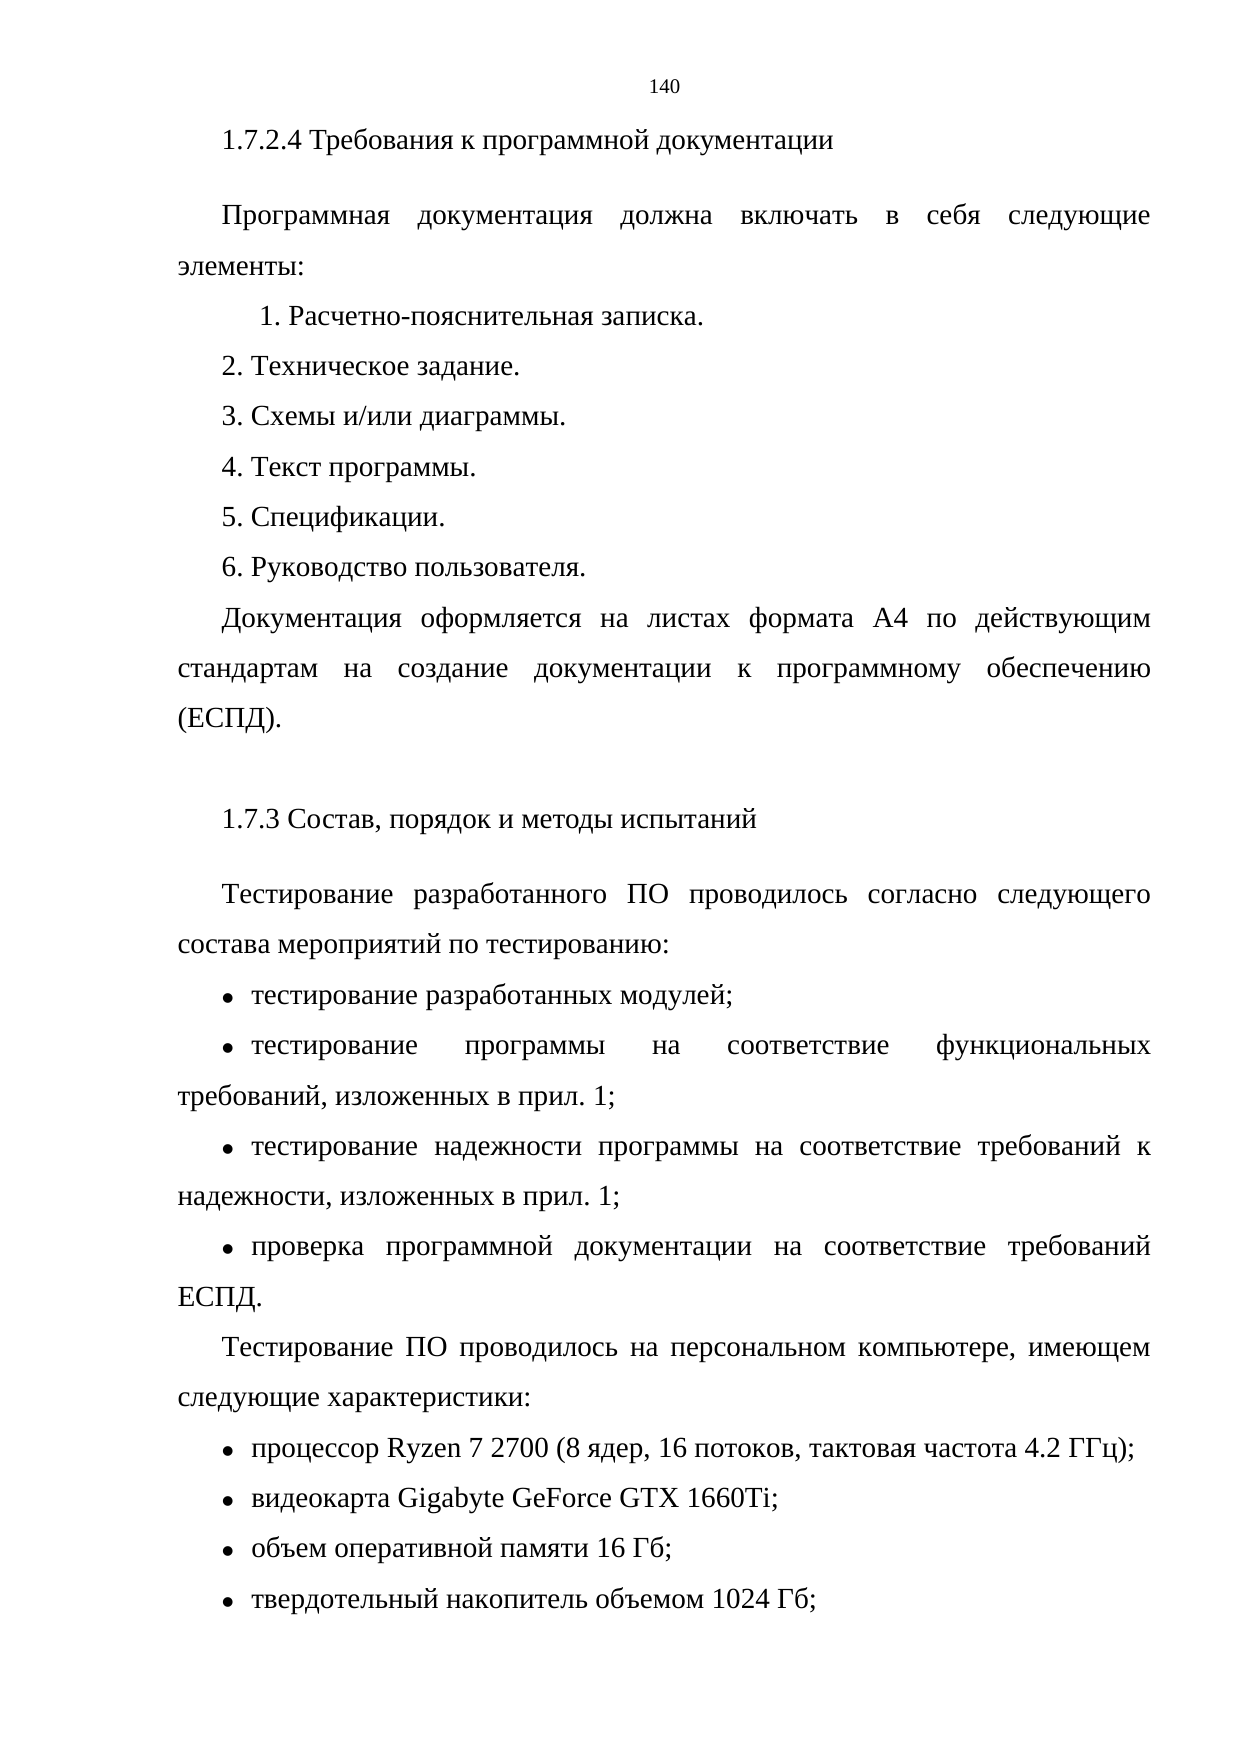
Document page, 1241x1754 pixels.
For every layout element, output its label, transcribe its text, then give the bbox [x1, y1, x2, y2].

text тестирование разработанных модулей; [177, 977, 1152, 1011]
text Документация оформляется на листах формата А4 по действующим стандартам на создание документации к программному обеспечению (ЕСПД). [177, 600, 1152, 734]
text Схемы и/или диаграммы. [177, 398, 1152, 432]
text твердотельный накопитель объемом 1024 Гб; [177, 1581, 1152, 1614]
text тестирование программы на соответствие функциональных требований, изложенных в прил. 1; [177, 1027, 1152, 1111]
text Спецификации. [177, 499, 1152, 533]
text Руководство пользователя. [177, 549, 1152, 583]
text видеокарта Gigabyte GeForce GTX 1660Ti; [177, 1480, 1152, 1514]
text 1.7.2.4 Требования к программной документации [177, 122, 1152, 156]
text Текст программы. [177, 449, 1152, 482]
text процессор Ryzen 7 2700 (8 ядер, 16 потоков, тактовая частота 4.2 ГГц); [177, 1430, 1152, 1463]
text объем оперативной памяти 16 Гб; [177, 1530, 1152, 1564]
text Техническое задание. [177, 348, 1152, 382]
text Тестирование разработанного ПО проводилось согласно следующего состава мероприятий по тестированию: [177, 876, 1152, 960]
text Тестирование ПО проводилось на персональном компьютере, имеющем следующие характеристики: [177, 1329, 1152, 1413]
text тестирование надежности программы на соответствие требований к надежности, изложенных в прил. 1; [177, 1128, 1152, 1212]
text Программная документация должна включать в себя следующие элементы: [177, 197, 1152, 281]
list Расчетно-пояснительная записка. [259, 298, 1152, 331]
text проверка программной документации на соответствие требований ЕСПД. [177, 1228, 1152, 1312]
text 1.7.3 Состав, порядок и методы испытаний [177, 801, 1152, 834]
